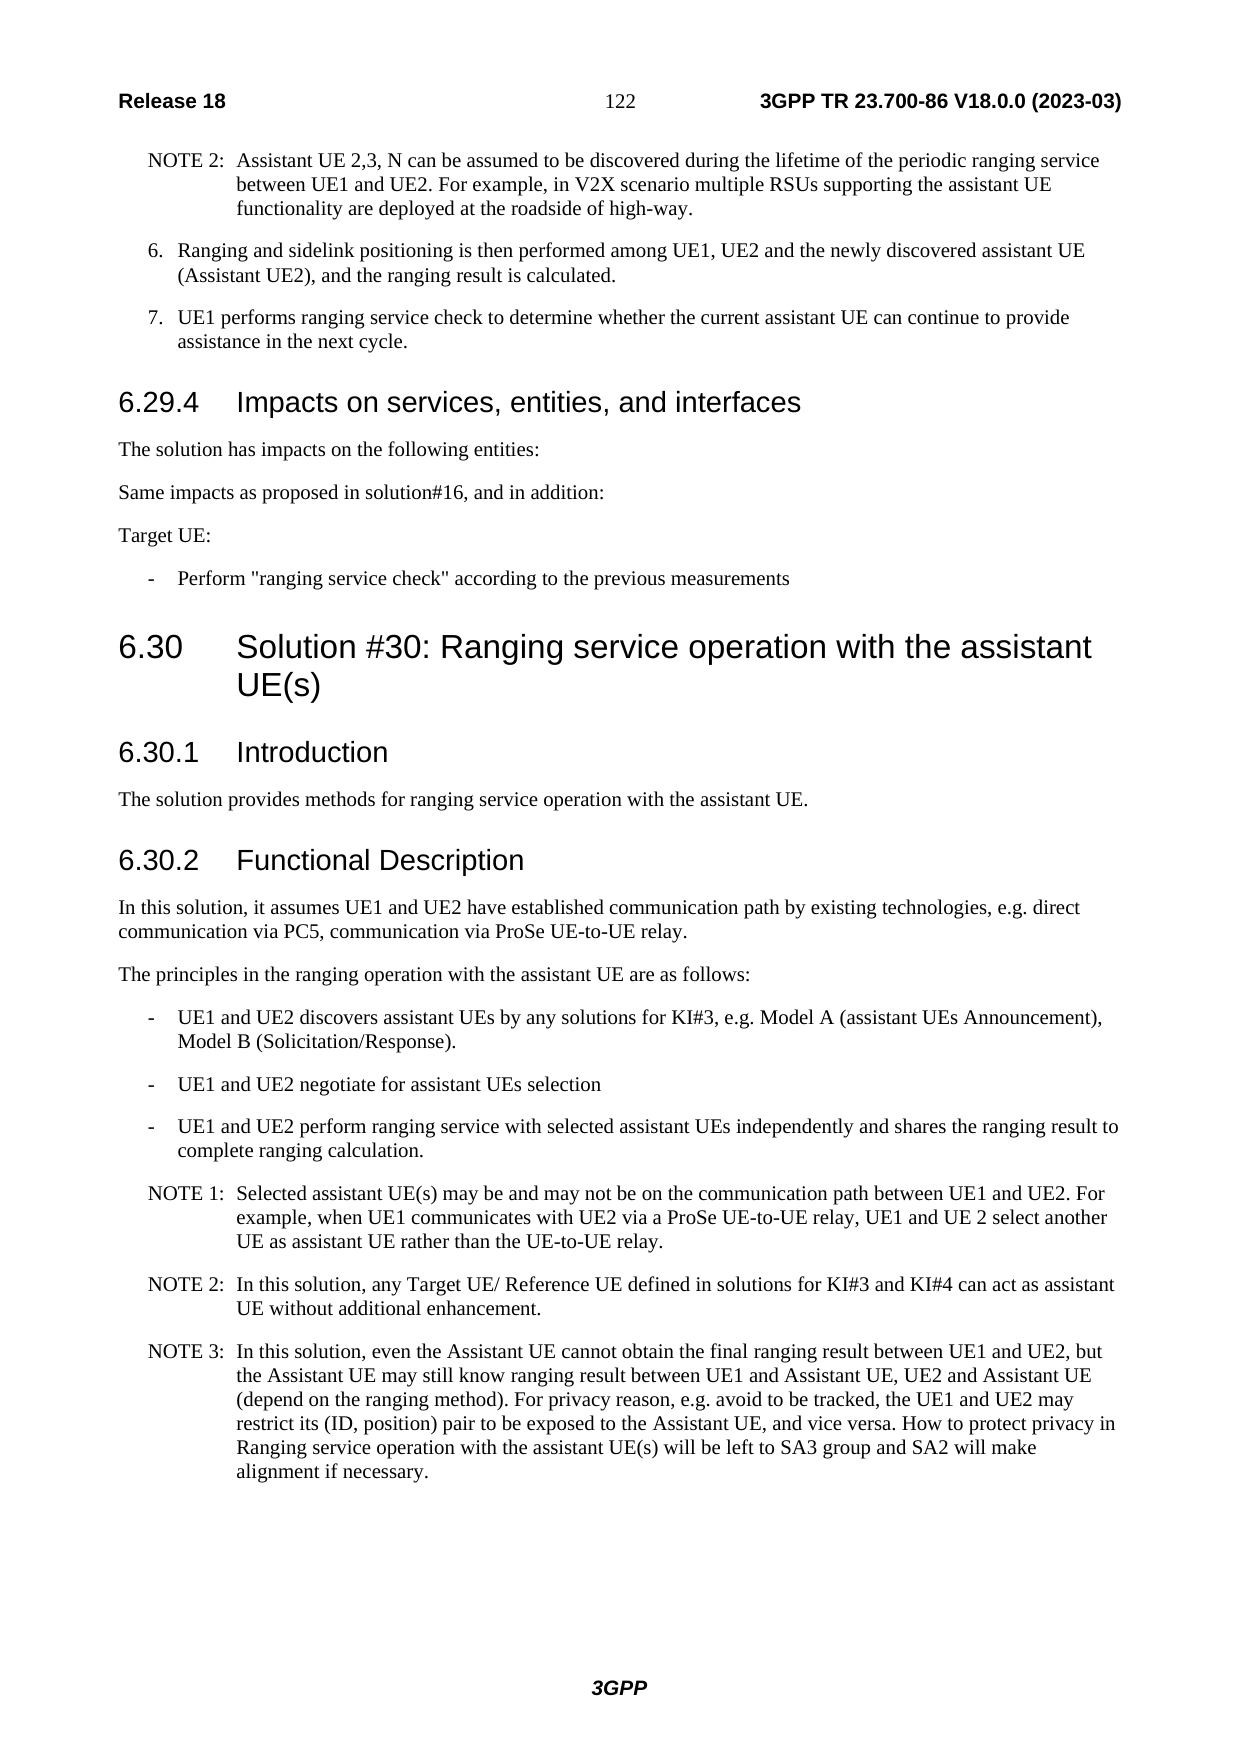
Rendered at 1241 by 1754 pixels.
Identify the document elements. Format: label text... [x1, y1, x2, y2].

text In this solution, it assumes UE1 and UE2 have established communication path by existing technologies, e.g. direct communication via PC5, communication via ProSe UE-to-UE relay. [118, 895, 1122, 943]
text The solution provides methods for ranging service operation with the assistant UE. [118, 787, 1122, 811]
text Same impacts as proposed in solution#16, and in addition: [118, 480, 1122, 504]
subtitle 6.30 Solution #30: Ranging service operation with the assistant UE(s) [118, 627, 1122, 704]
text 6. Ranging and sidelink positioning is then performed among UE1, UE2 and the newly discovered assistant UE (Assistant UE2), and the ranging result is calculated. [148, 238, 1122, 287]
text The solution has impacts on the following entities: [118, 437, 1122, 461]
text 7. UE1 performs ranging service check to determine whether the current assistant UE can continue to provide assistance in the next cycle. [148, 305, 1122, 353]
text - UE1 and UE2 discovers assistant UEs by any solutions for KI#3, e.g. Model A (assistant UEs Announcement), Model B (Solicitation/Response). [148, 1005, 1122, 1053]
text NOTE 1: Selected assistant UE(s) may be and may not be on the communication path between UE1 and UE2. For example, when UE1 communicates with UE2 via a ProSe UE-to-UE relay, UE1 and UE 2 select another UE as assistant UE rather than the UE-to-UE relay. [148, 1181, 1122, 1253]
text - Perform "ranging service check" according to the previous measurements [148, 565, 1122, 589]
subtitle 6.29.4 Impacts on services, entities, and interfaces [118, 385, 1122, 418]
text NOTE 2: In this solution, any Target UE/ Reference UE defined in solutions for KI#3 and KI#4 can act as assistant UE without additional enhancement. [148, 1272, 1122, 1320]
text - UE1 and UE2 negotiate for assistant UEs selection [148, 1072, 1122, 1096]
subtitle 6.30.2 Functional Description [118, 843, 1122, 876]
subtitle 6.30.1 Introduction [118, 735, 1122, 769]
text NOTE 3: In this solution, even the Assistant UE cannot obtain the final ranging result between UE1 and UE2, but the Assistant UE may still know ranging result between UE1 and Assistant UE, UE2 and Assistant UE (depend on the ranging method). For privacy reason, e.g. avoid to be tracked, the UE1 and UE2 may restrict its (ID, position) pair to be exposed to the Assistant UE, and vice versa. How to protect privacy in Ranging service operation with the assistant UE(s) will be left to SA3 group and SA2 will make alignment if necessary. [148, 1339, 1122, 1483]
text The principles in the ranging operation with the assistant UE are as follows: [118, 962, 1122, 986]
text - UE1 and UE2 perform ranging service with selected assistant UEs independently and shares the ranging result to complete ranging calculation. [148, 1114, 1122, 1162]
text NOTE 2: Assistant UE 2,3, N can be assumed to be discovered during the lifetime of the periodic ranging service between UE1 and UE2. For example, in V2X scenario multiple RSUs supporting the assistant UE functionality are deployed at the roadside of high-way. [148, 147, 1122, 220]
text Target UE: [118, 523, 1122, 547]
